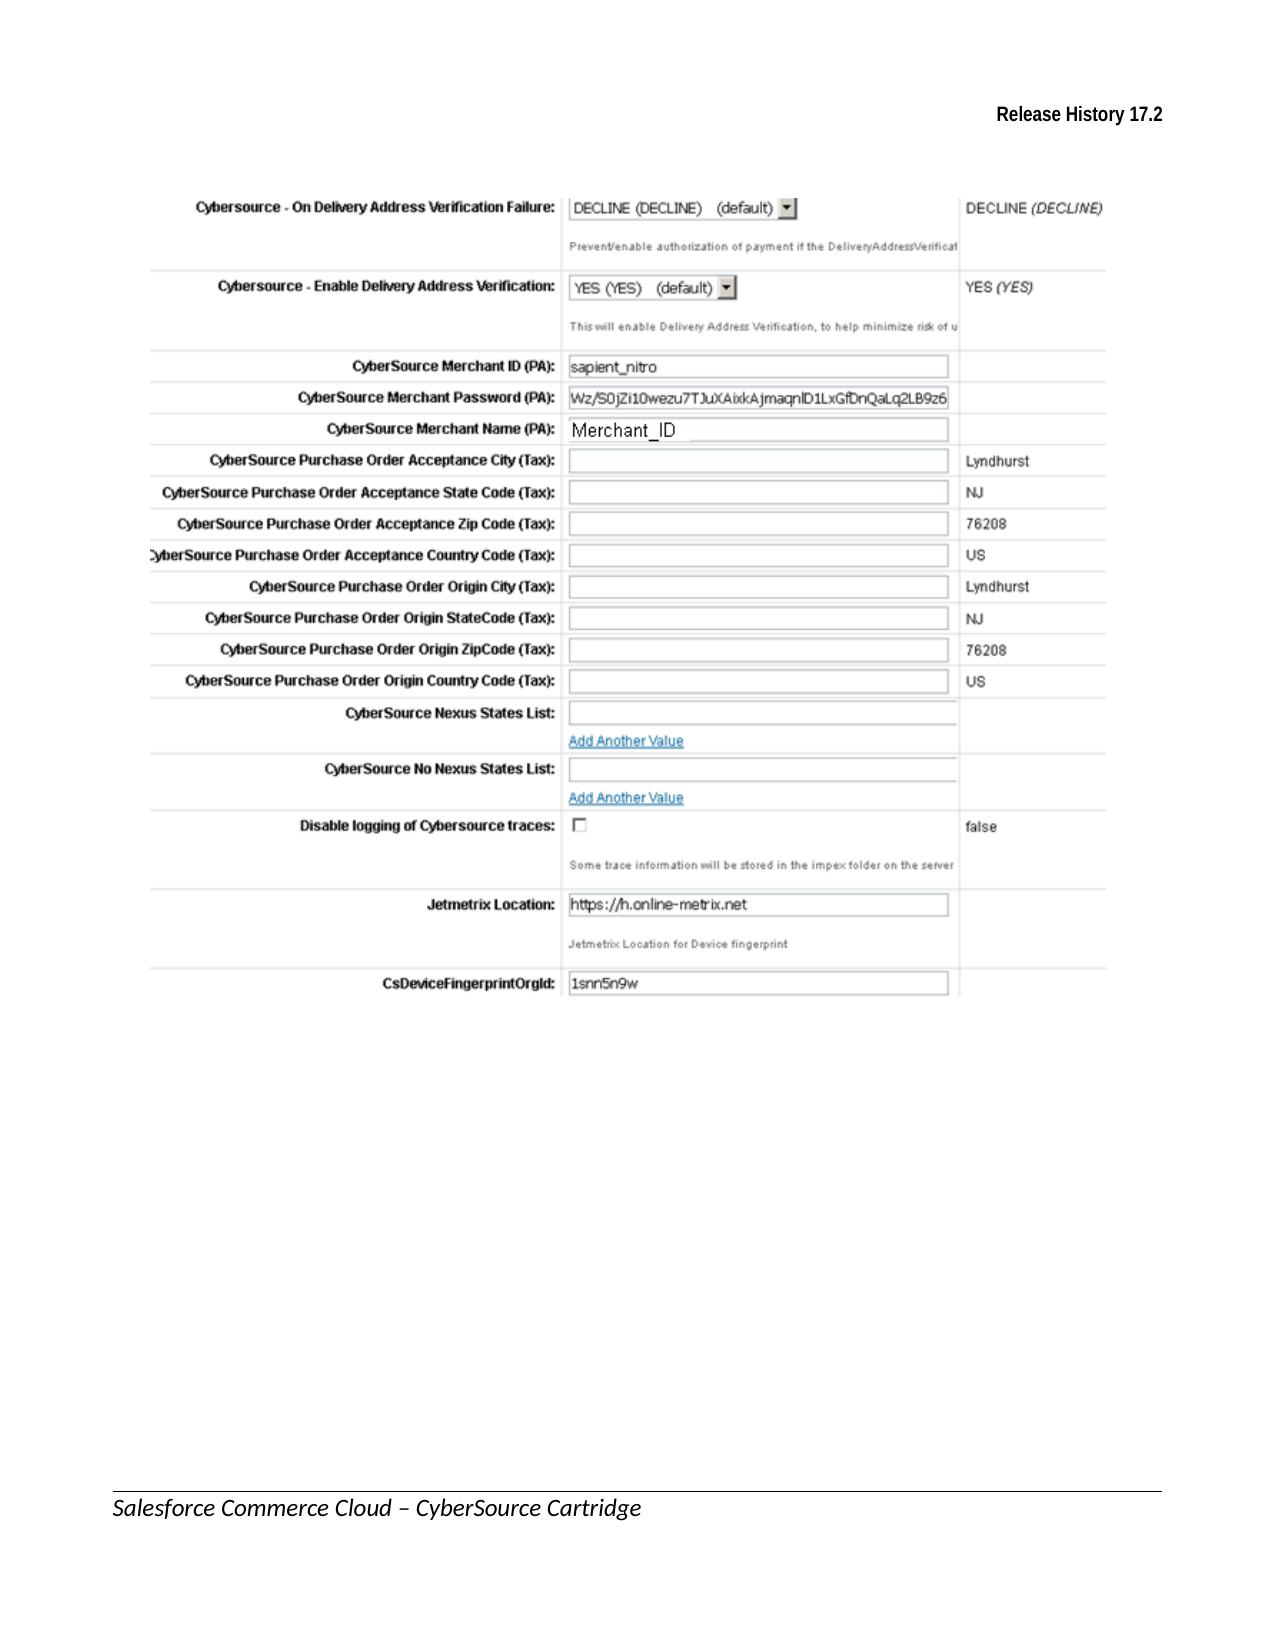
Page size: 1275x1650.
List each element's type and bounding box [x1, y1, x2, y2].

picture [150, 198, 1200, 1004]
